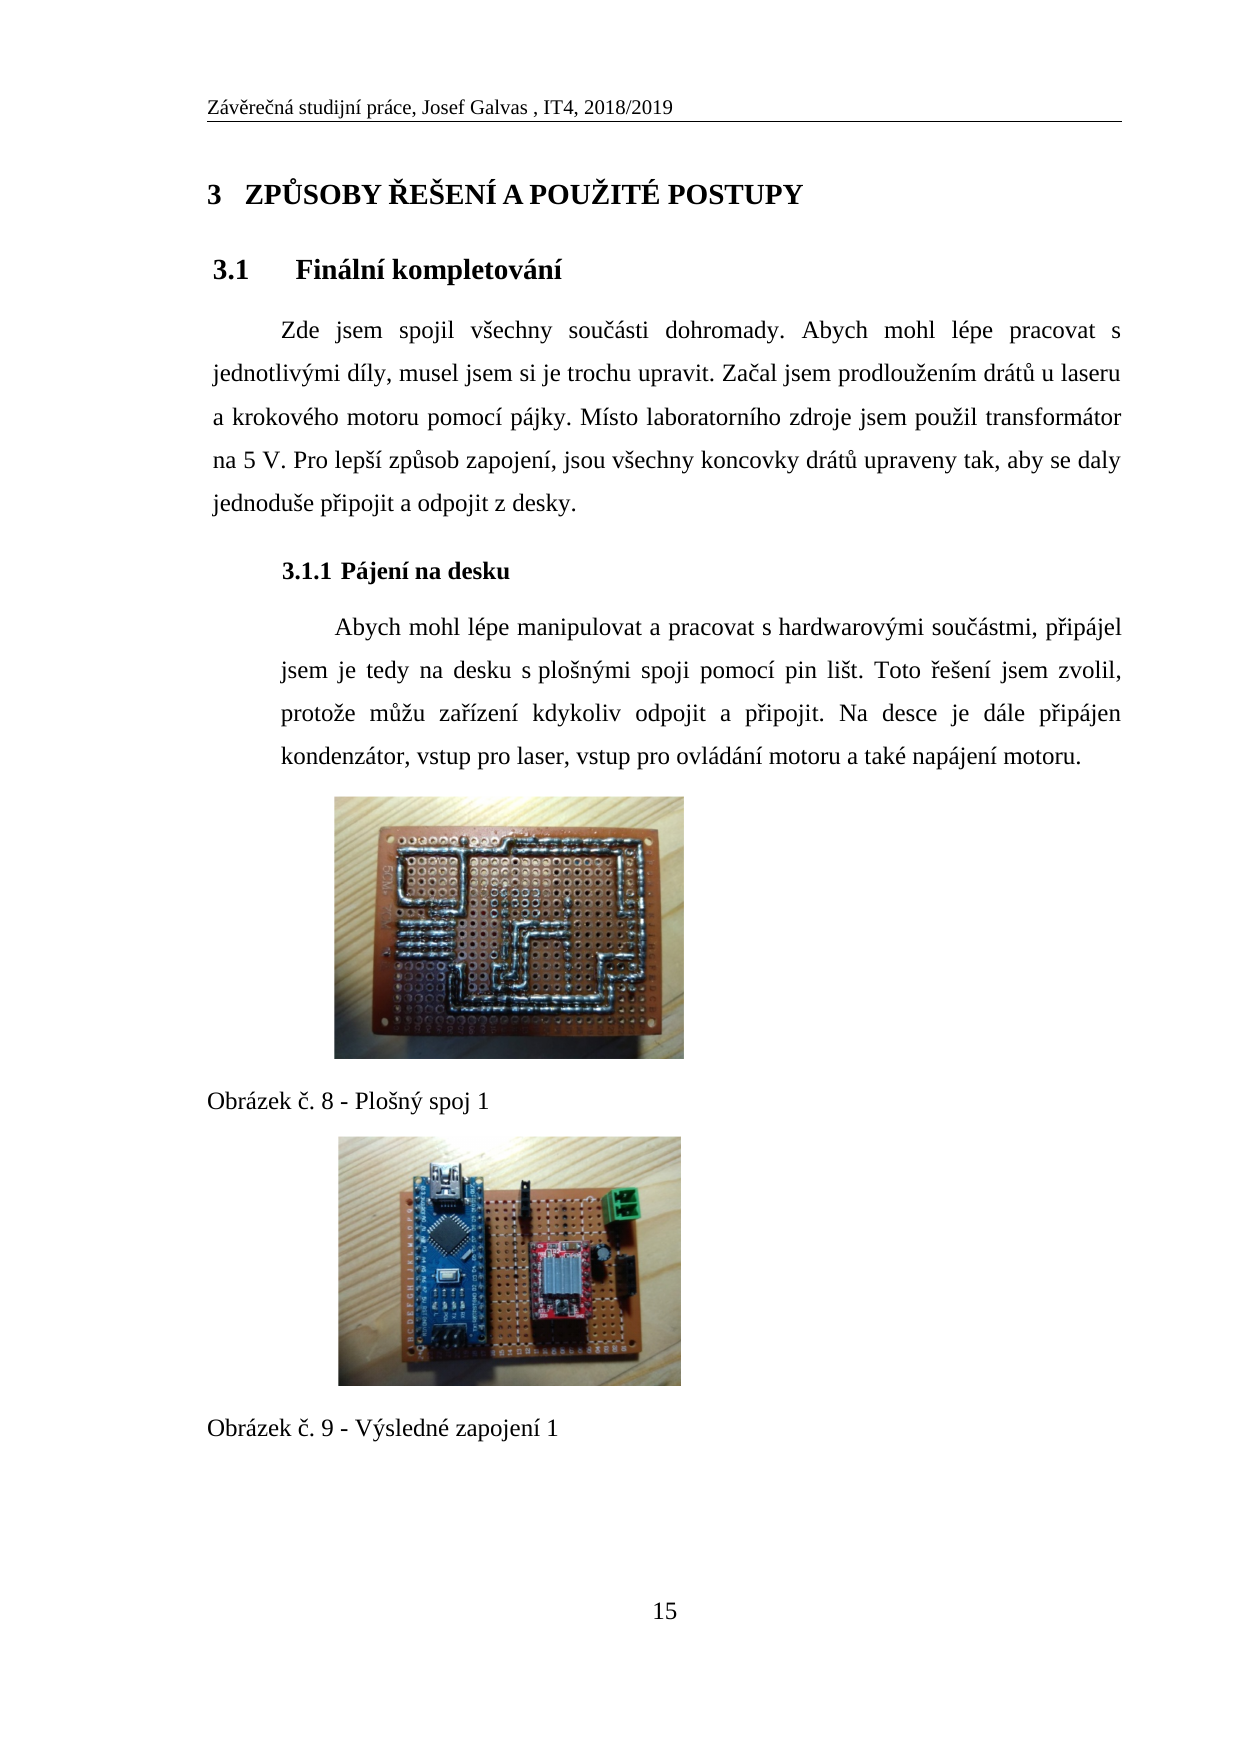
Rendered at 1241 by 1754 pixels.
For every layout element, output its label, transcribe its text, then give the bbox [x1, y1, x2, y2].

text Obrázek č. 9 - Výsledné zapojení [207, 1413, 1122, 1442]
subtitle Pájení na desku [282, 556, 1122, 585]
text Abych mohl lépe manipulovat a pracovat s hardwarovými součástmi, připájel jsem je tedy na desku s plošnými spoji pomocí pin lišt. Toto řešení jsem zvolil, protože můžu zařízení kdykoliv odpojit a připojit. Na desce je dále připájen kondenzátor, vstup pro laser, vstup pro ovládání motoru a také napájení motoru. [281, 612, 1122, 770]
subtitle Finální kompletování [213, 252, 1122, 286]
picture [335, 797, 683, 1059]
text Obrázek č. 8 - Plošný spoj [207, 1086, 1122, 1115]
text Zde jsem spojil všechny součásti dohromady. Abych mohl lépe pracovat s jednotlivými díly, musel jsem si je trochu upravit. Začal jsem prodloužením drátů u laseru a krokového motoru pomocí pájky. Místo laboratorního zdroje jsem použil transformátor na 5 V. Pro lepší způsob zapojení, jsou všechny koncovky drátů upraveny tak, aby se daly jednoduše připojit a odpojit z desky. [213, 315, 1122, 517]
picture [339, 1137, 681, 1386]
subtitle Způsoby řešení a použité postupy [207, 177, 1122, 211]
